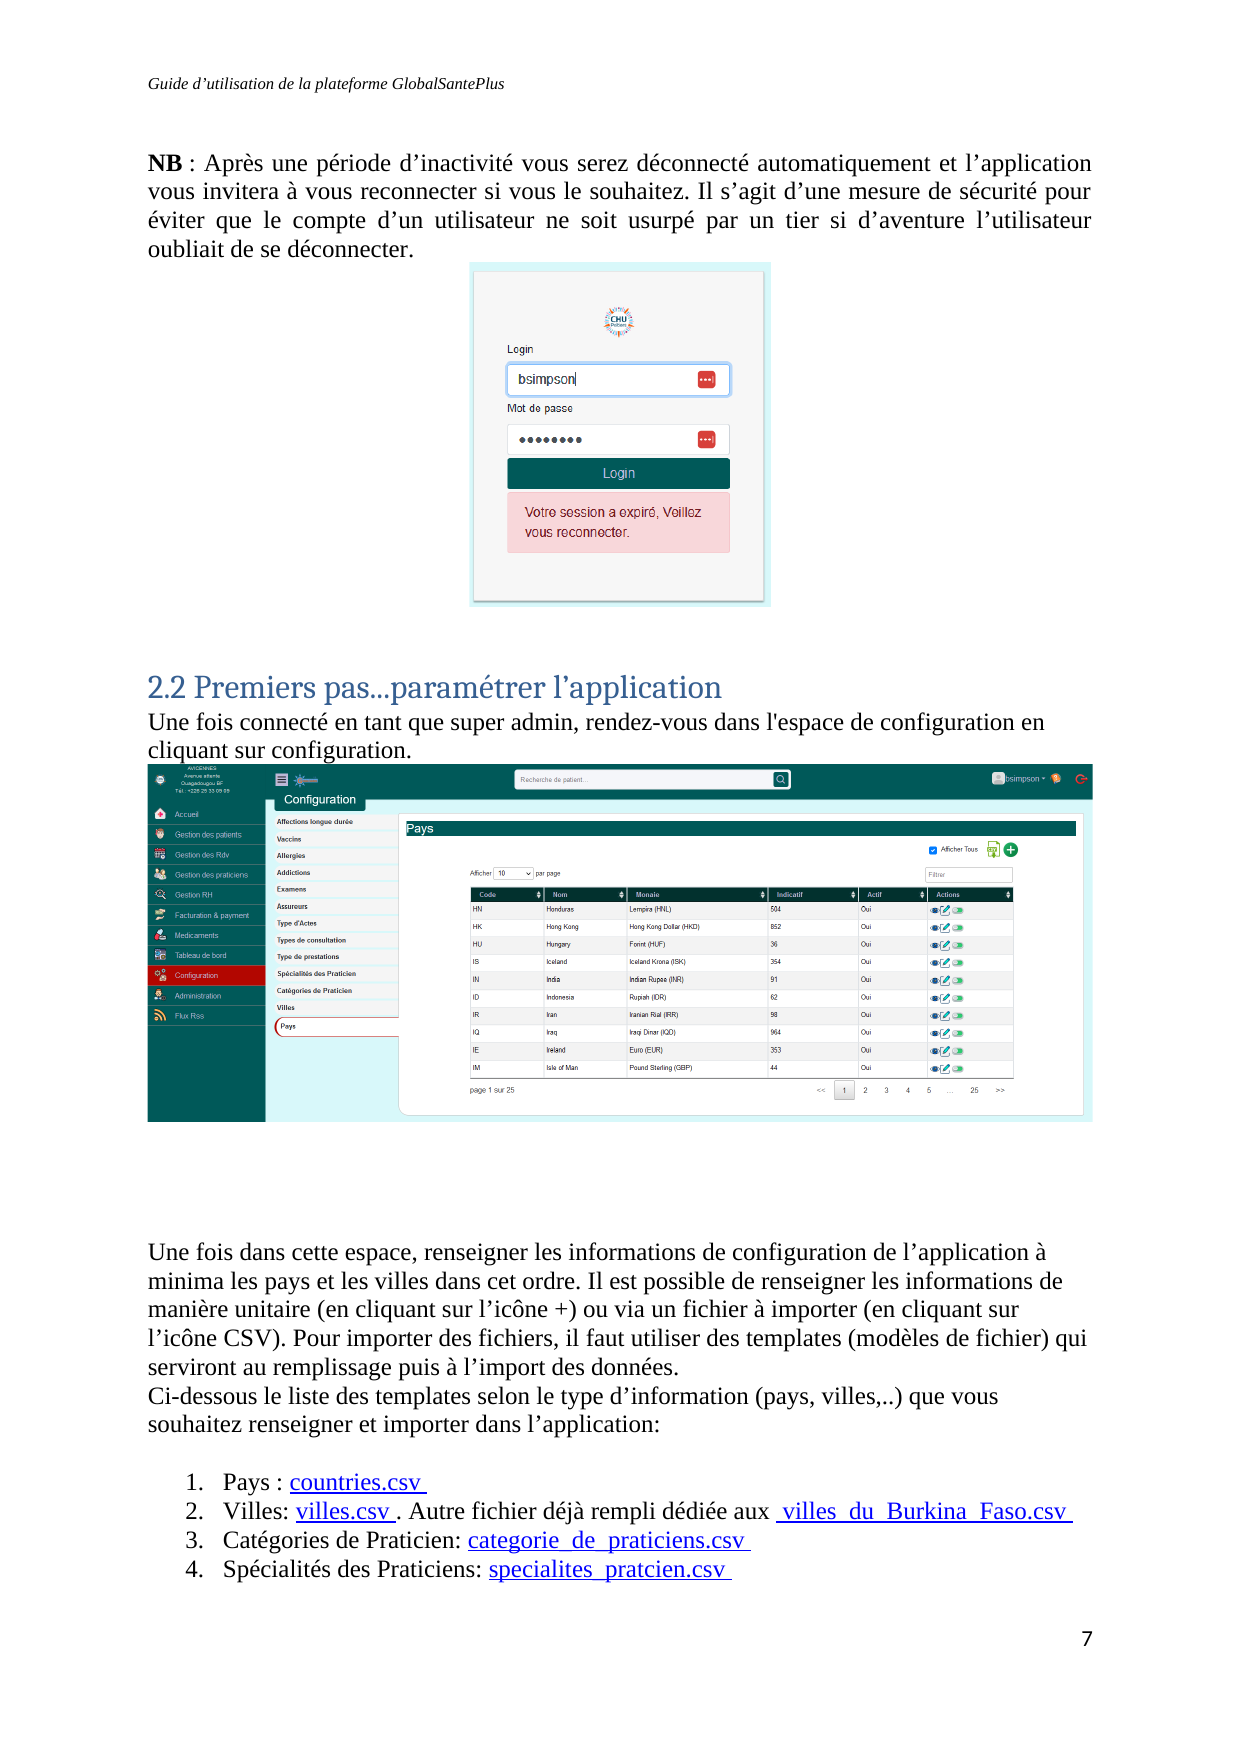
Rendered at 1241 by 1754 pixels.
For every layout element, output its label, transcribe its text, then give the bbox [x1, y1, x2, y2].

list Pays : countries.csv [185, 1467, 1093, 1496]
text NB : Après une période d’inactivité vous serez déconnecté automatiquement et l’application vous invitera à vous reconnecter si vous le souhaitez. Il s’agit d’une mesure de sécurité pour éviter que le compte d’un utilisateur ne soit usurpé par un tier si d’aventure l’utilisateur oubliait de se déconnecter. [148, 148, 1093, 263]
list Villes: villes.csv . Autre fichier déjà rempli dédiée aux villes_du_Burkina_Faso.csv [185, 1496, 1093, 1525]
text Une fois connecté en tant que super admin, rendez-vous dans l'espace de configuration en cliquant sur configuration. [148, 707, 1093, 764]
list Spécialités des Praticiens: specialites_pratcien.csv [185, 1554, 1093, 1582]
text Une fois dans cette espace, renseigner les informations de configuration de l’application à minima les pays et les villes dans cet ordre. Il est possible de renseigner les informations de manière unitaire (en cliquant sur l’icône +) ou via un fichier à importer (en cliquant sur l’icône CSV). Pour importer des fichiers, il faut utiliser des templates (modèles de fichier) qui serviront au remplissage puis à l’import des données. [148, 1237, 1093, 1381]
list Catégories de Praticien: categorie_de_praticiens.csv [185, 1525, 1093, 1554]
text Ci-dessous le liste des templates selon le type d’information (pays, villes,..) que vous souhaitez renseigner et importer dans l’application: [148, 1381, 1093, 1438]
picture [469, 262, 771, 607]
picture [147, 764, 1093, 1122]
subtitle 2.2 Premiers pas...paramétrer l’application [148, 668, 1093, 707]
